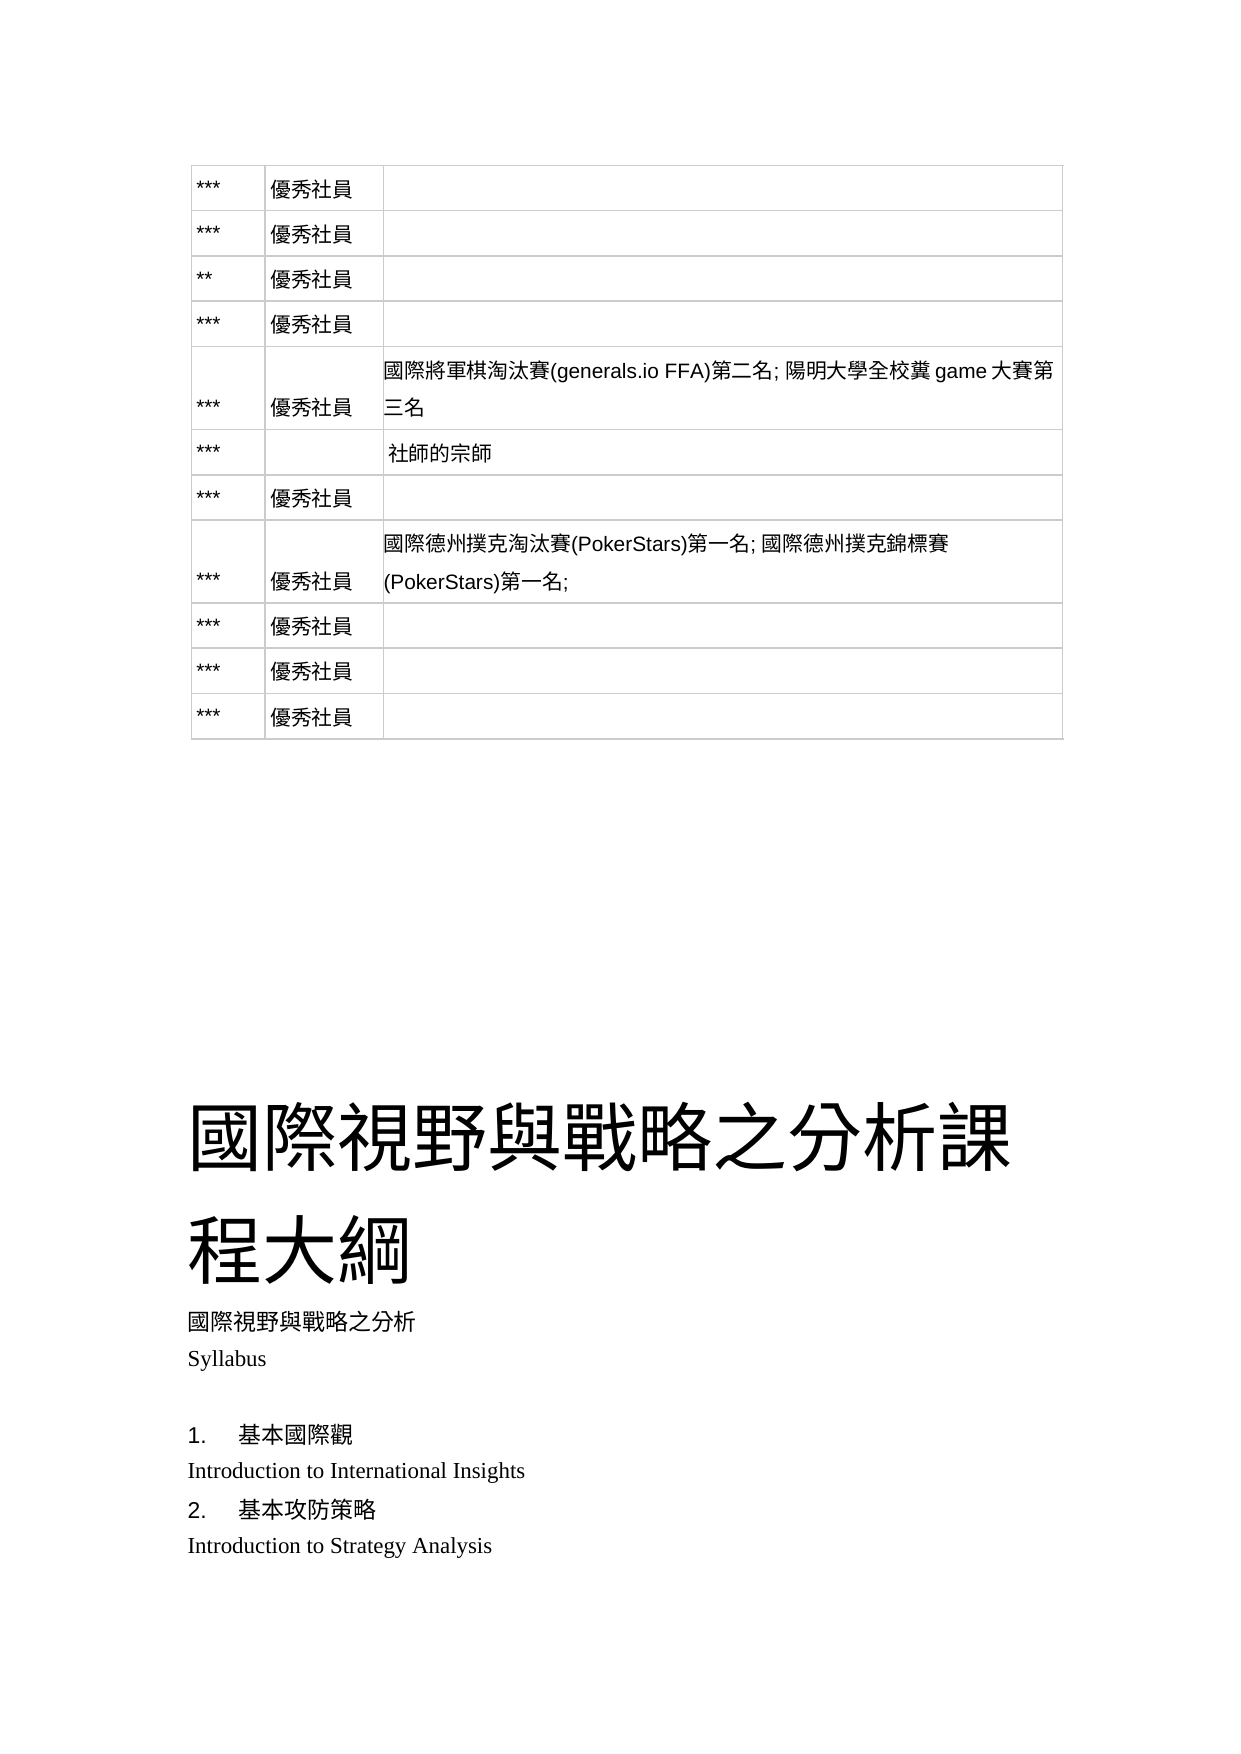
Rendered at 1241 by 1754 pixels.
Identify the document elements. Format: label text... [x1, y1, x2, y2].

text Syllabus [187, 1339, 1053, 1377]
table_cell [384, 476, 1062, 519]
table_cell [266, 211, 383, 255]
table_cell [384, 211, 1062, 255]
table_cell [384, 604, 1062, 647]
text Introduction to Strategy Analysis [187, 1527, 1053, 1564]
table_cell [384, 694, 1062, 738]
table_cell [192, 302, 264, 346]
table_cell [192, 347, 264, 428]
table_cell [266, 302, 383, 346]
text 1. 基本國際觀 [187, 1414, 1053, 1452]
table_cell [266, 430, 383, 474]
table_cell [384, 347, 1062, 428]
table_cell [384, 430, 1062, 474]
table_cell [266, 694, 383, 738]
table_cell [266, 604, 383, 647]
text 國際視野與戰略之分析 [187, 1302, 1053, 1339]
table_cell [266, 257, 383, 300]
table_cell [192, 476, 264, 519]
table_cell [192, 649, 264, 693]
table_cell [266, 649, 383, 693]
text Introduction to International Insights [187, 1452, 1053, 1489]
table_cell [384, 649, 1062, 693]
text 2. 基本攻防策略 [187, 1489, 1053, 1527]
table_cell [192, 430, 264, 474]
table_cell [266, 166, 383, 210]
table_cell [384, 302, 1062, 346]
text 國際視野與戰略之分析課程大綱 [187, 1077, 1053, 1302]
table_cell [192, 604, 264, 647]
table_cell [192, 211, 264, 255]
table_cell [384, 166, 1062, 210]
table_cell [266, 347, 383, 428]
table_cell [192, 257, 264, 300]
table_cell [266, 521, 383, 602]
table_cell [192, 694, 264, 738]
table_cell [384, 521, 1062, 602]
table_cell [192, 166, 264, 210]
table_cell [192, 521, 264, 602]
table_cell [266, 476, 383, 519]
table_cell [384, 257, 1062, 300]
